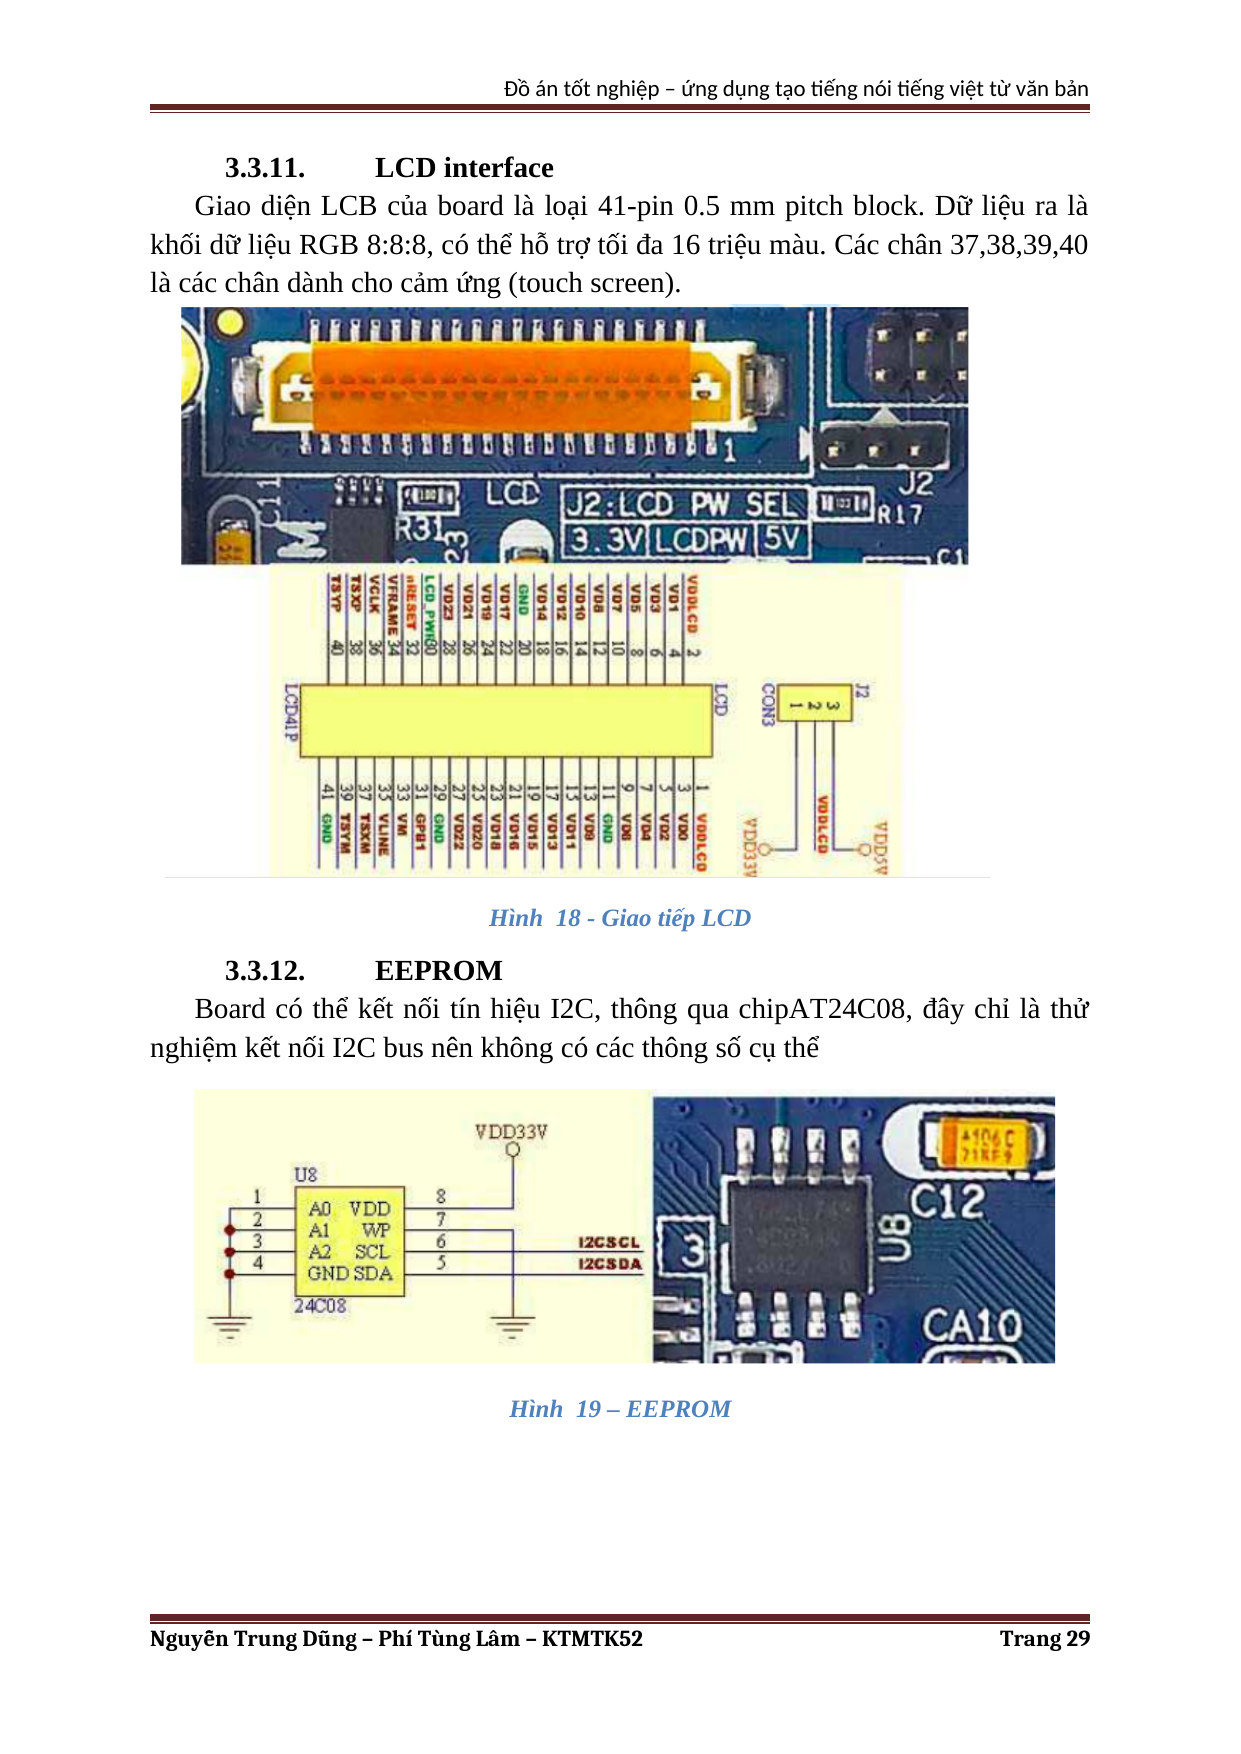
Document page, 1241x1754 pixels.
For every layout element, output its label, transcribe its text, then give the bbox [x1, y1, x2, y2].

list EEPROM [225, 953, 1090, 986]
picture [194, 1089, 1056, 1365]
list LCD interface [225, 150, 1090, 183]
text Hình 18 - Giao tiếp LCD [150, 903, 1090, 932]
text Hình 19 – EEPROM [150, 1394, 1090, 1422]
list Giao diện LCB của board là loại 41-pin 0.5 mm pitch block. Dữ liệu ra là khối dữ liệu RGB 8:8:8, có thể hỗ trợ tối đa 16 triệu màu. Các chân 37,38,39,40 là các chân dành cho cảm ứng (touch screen). [150, 188, 1090, 299]
text Board có thể kết nối tín hiệu I2C, thông qua chipAT24C08, đây chỉ là thử nghiệm kết nối I2C bus nên không có các thông số cụ thể [150, 991, 1090, 1063]
picture [164, 304, 990, 878]
